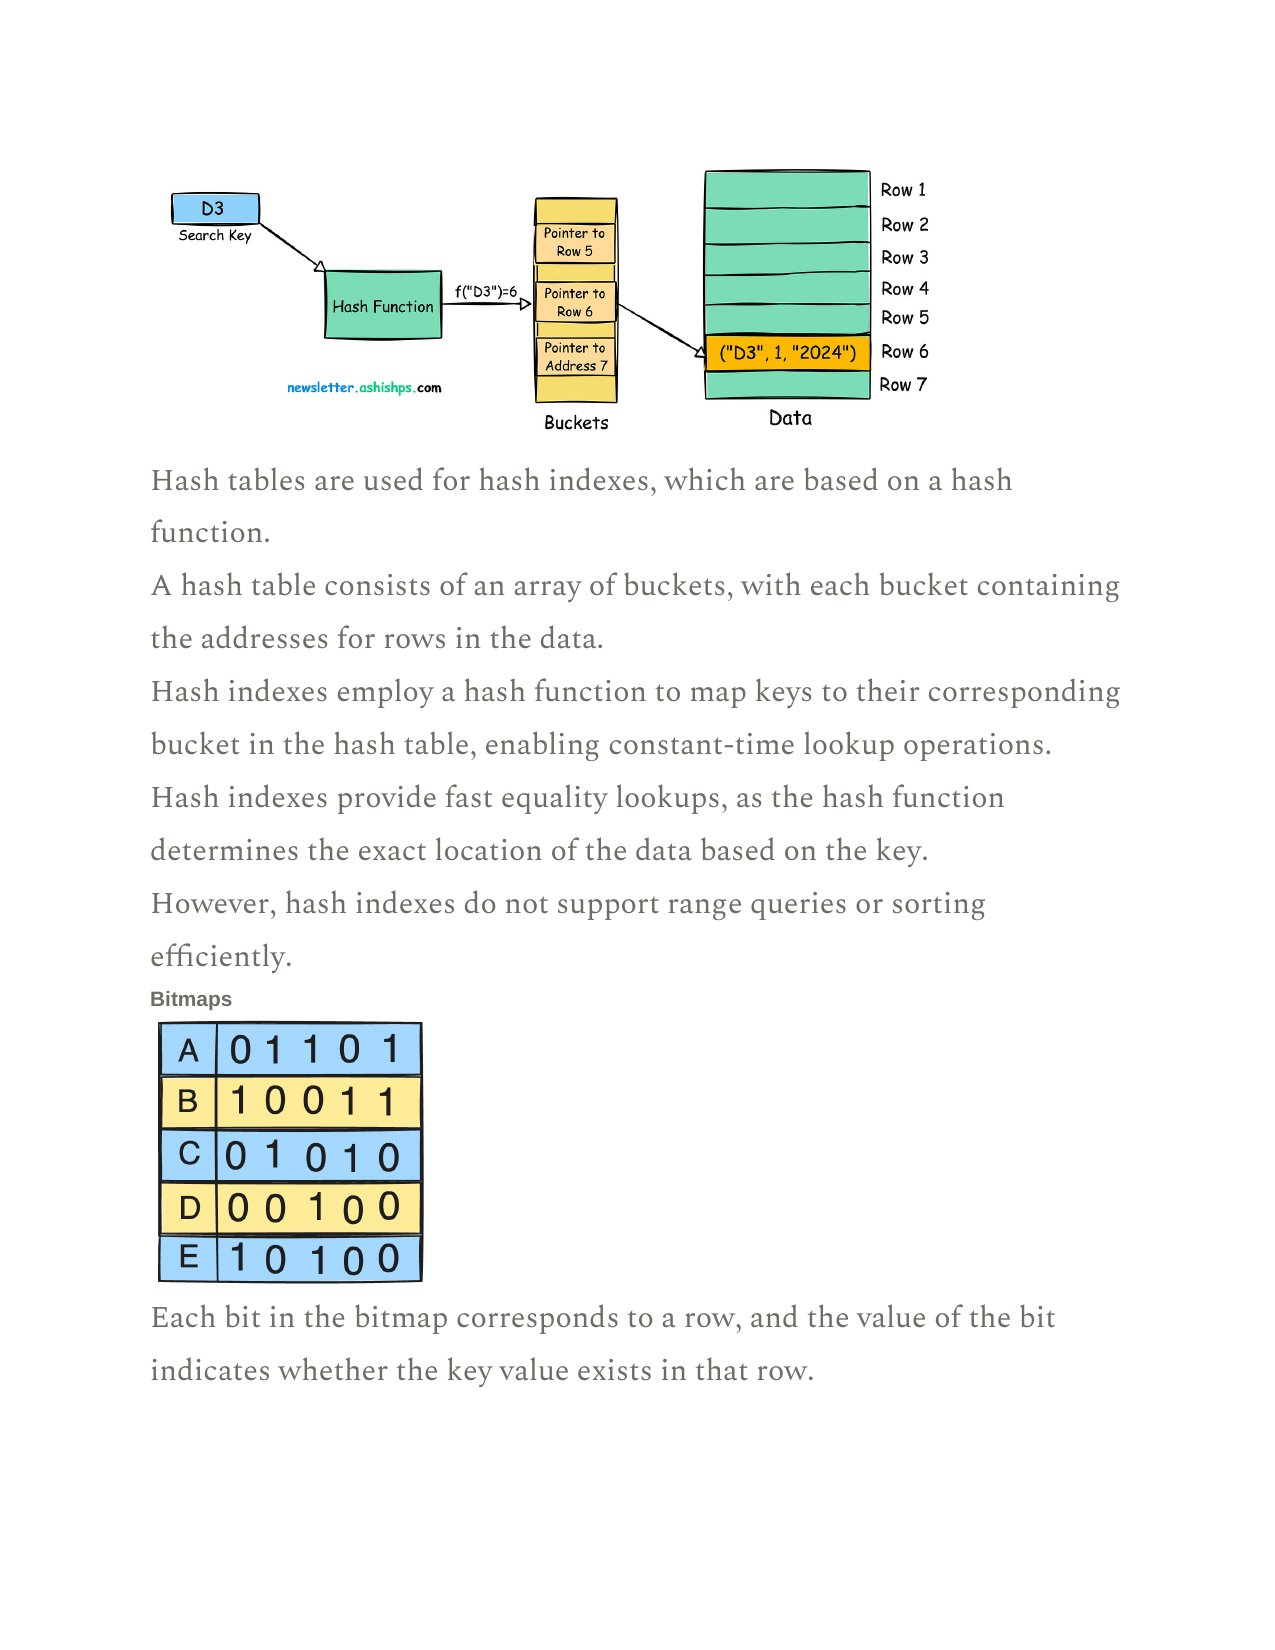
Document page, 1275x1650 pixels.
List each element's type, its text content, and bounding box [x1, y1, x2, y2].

text Each bit in the bitmap corresponds to a row, and the value of the bit indicates whether the key value exists in that row. [150, 1296, 1125, 1394]
picture [150, 1014, 430, 1292]
text Hash indexes employ a hash function to map keys to their corresponding bucket in the hash table, enabling constant-time lookup operations. [150, 670, 1125, 769]
text Hash tables are used for hash indexes, which are based on a hash function. [150, 458, 1125, 557]
text However, hash indexes do not support range queries or sorting efficiently. [150, 881, 1125, 980]
text A hash table consists of an array of buckets, with each bucket containing the addresses for rows in the data. [150, 564, 1125, 663]
text Hash indexes provide fast equality lookups, as the hash function determines the exact location of the data based on the key. [150, 776, 1125, 874]
text Bitmaps [150, 987, 1125, 1011]
picture [150, 150, 951, 455]
